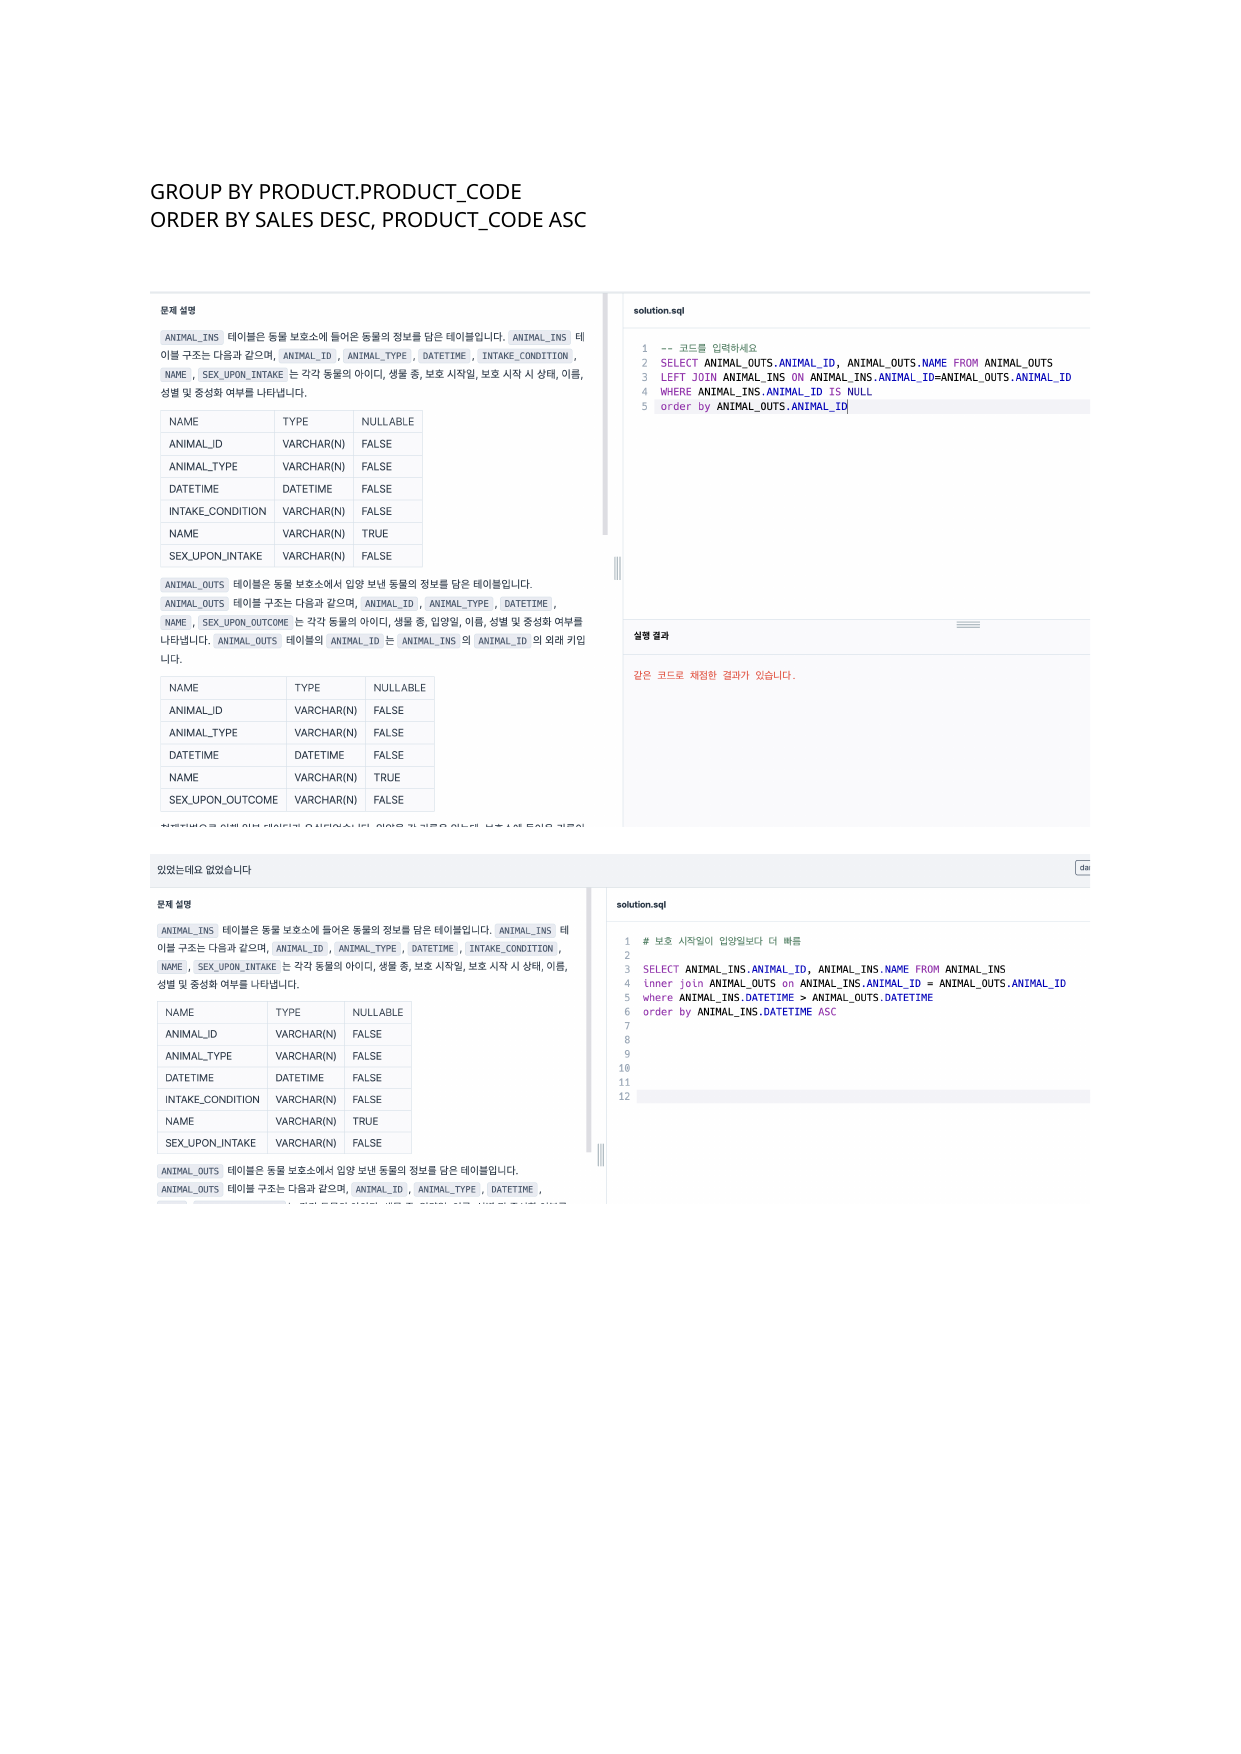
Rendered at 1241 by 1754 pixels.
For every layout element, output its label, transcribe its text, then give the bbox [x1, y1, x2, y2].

text ORDER BY SALES DESC, PRODUCT_CODE ASC [150, 206, 1090, 234]
picture [150, 291, 1091, 827]
picture [150, 854, 1091, 1204]
text GROUP BY PRODUCT.PRODUCT_CODE [150, 177, 1090, 206]
